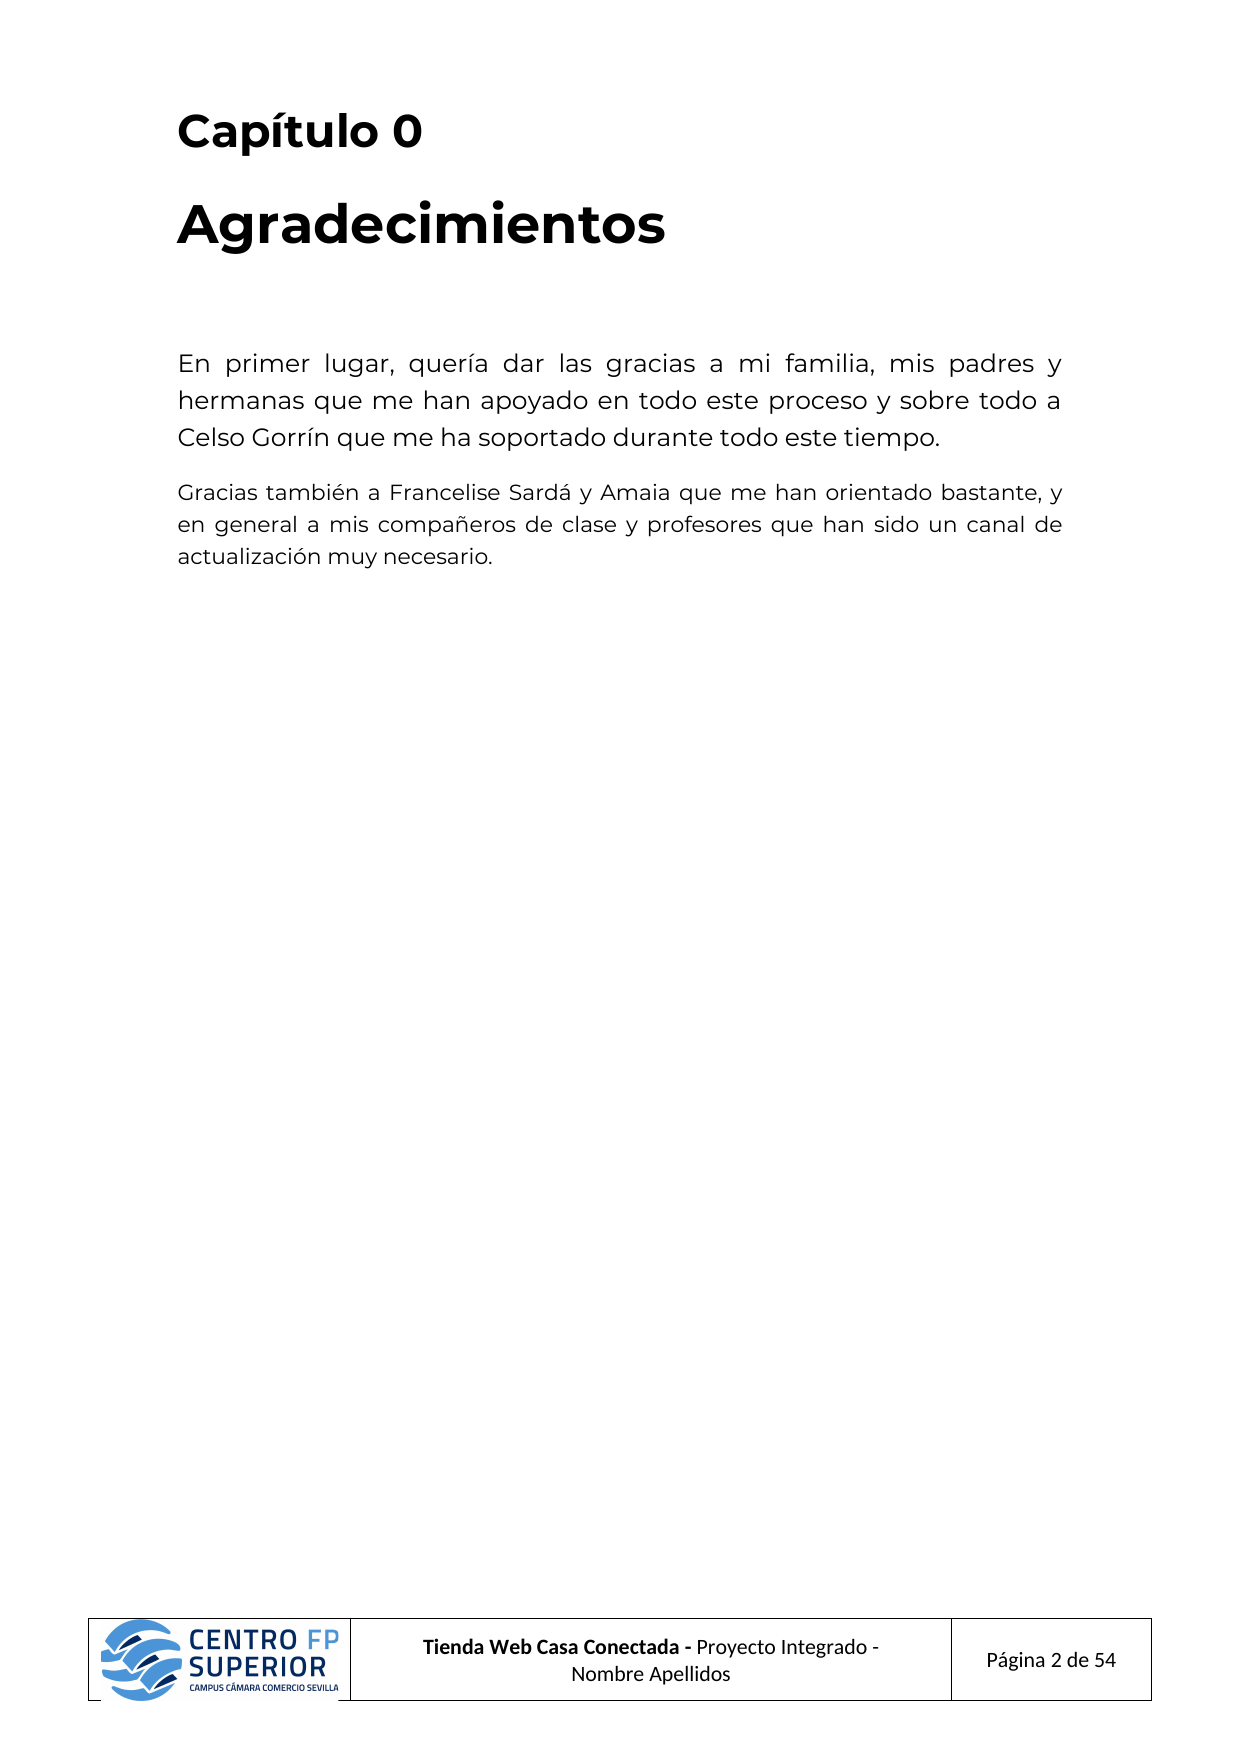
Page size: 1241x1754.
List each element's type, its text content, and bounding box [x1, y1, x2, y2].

text Capítulo 0 [177, 103, 1063, 159]
text Agradecimientos [177, 191, 1063, 257]
text En primer lugar, quería dar las gracias a mi familia, mis padres y hermanas que me han apoyado en todo este proceso y sobre todo a Celso Gorrín que me ha soportado durante todo este tiempo. [177, 349, 1063, 452]
text Gracias también a Francelise Sardá y Amaia que me han orientado bastante, y en general a mis compañeros de clase y profesores que han sido un canal de actualización muy necesario. [177, 479, 1063, 570]
picture [101, 1619, 339, 1701]
